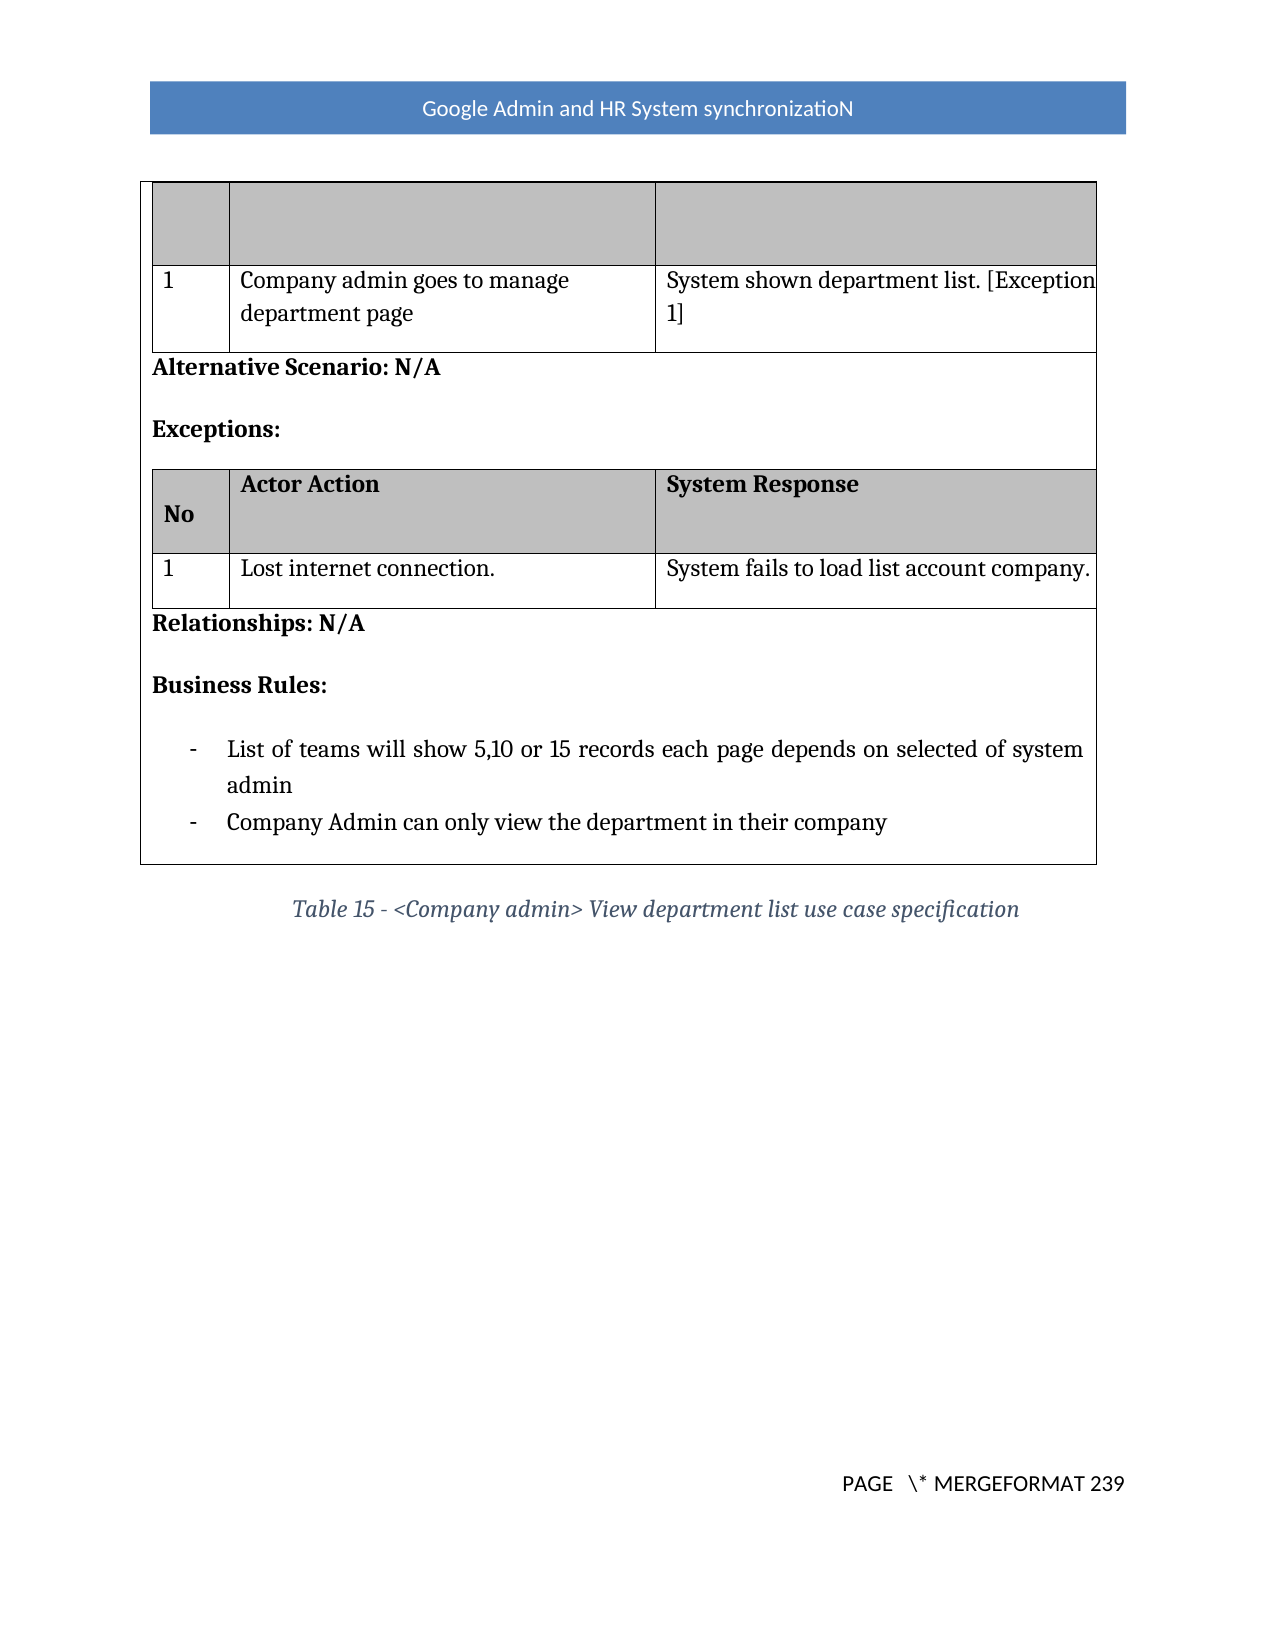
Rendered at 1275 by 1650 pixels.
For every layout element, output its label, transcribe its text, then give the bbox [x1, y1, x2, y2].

text Table 15 - <Company admin> View department list use case specification [187, 894, 1125, 923]
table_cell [141, 182, 1096, 864]
